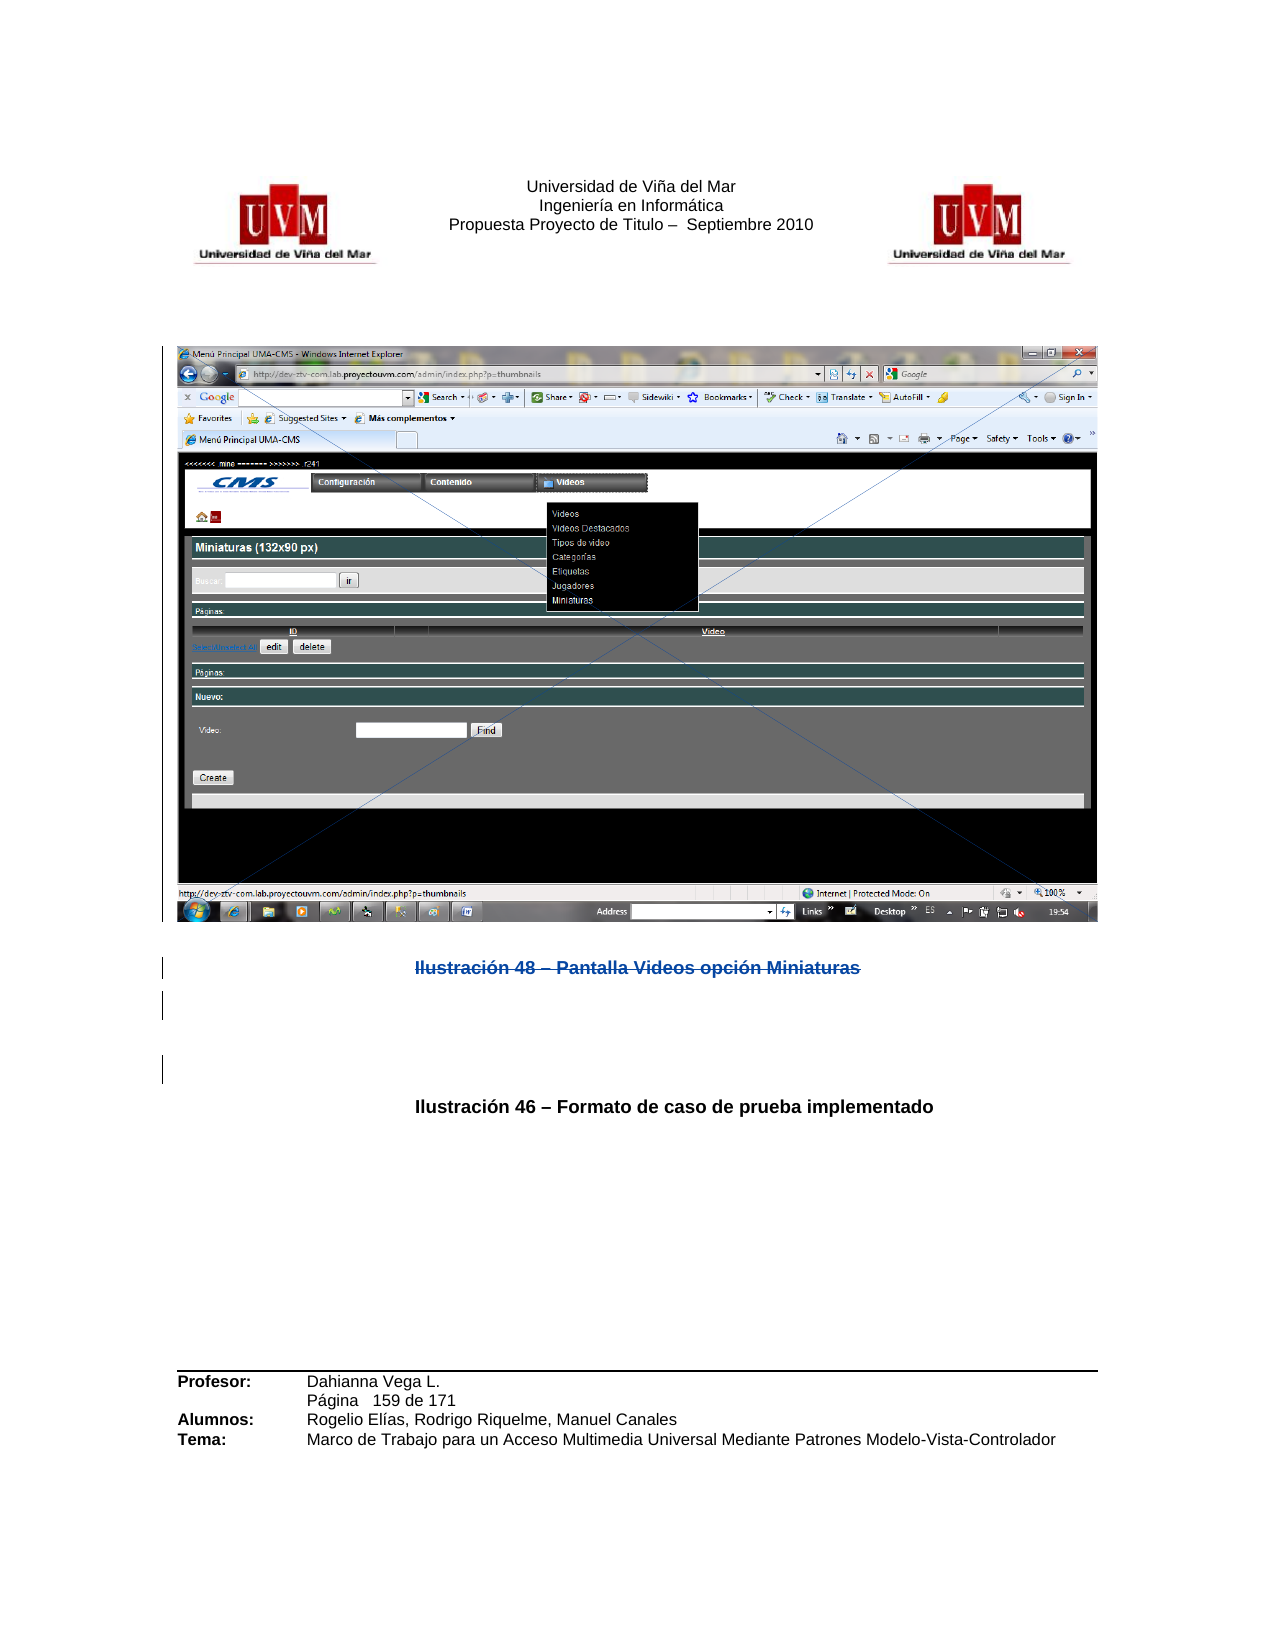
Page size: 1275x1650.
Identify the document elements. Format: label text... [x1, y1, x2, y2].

picture [177, 347, 635, 921]
text Ilustración 46 – Formato de caso de prueba implementado [177, 1096, 1098, 1118]
picture [640, 347, 1098, 921]
picture [179, 346, 1096, 633]
picture [177, 176, 390, 267]
picture [871, 176, 1084, 267]
picture [179, 635, 1096, 922]
